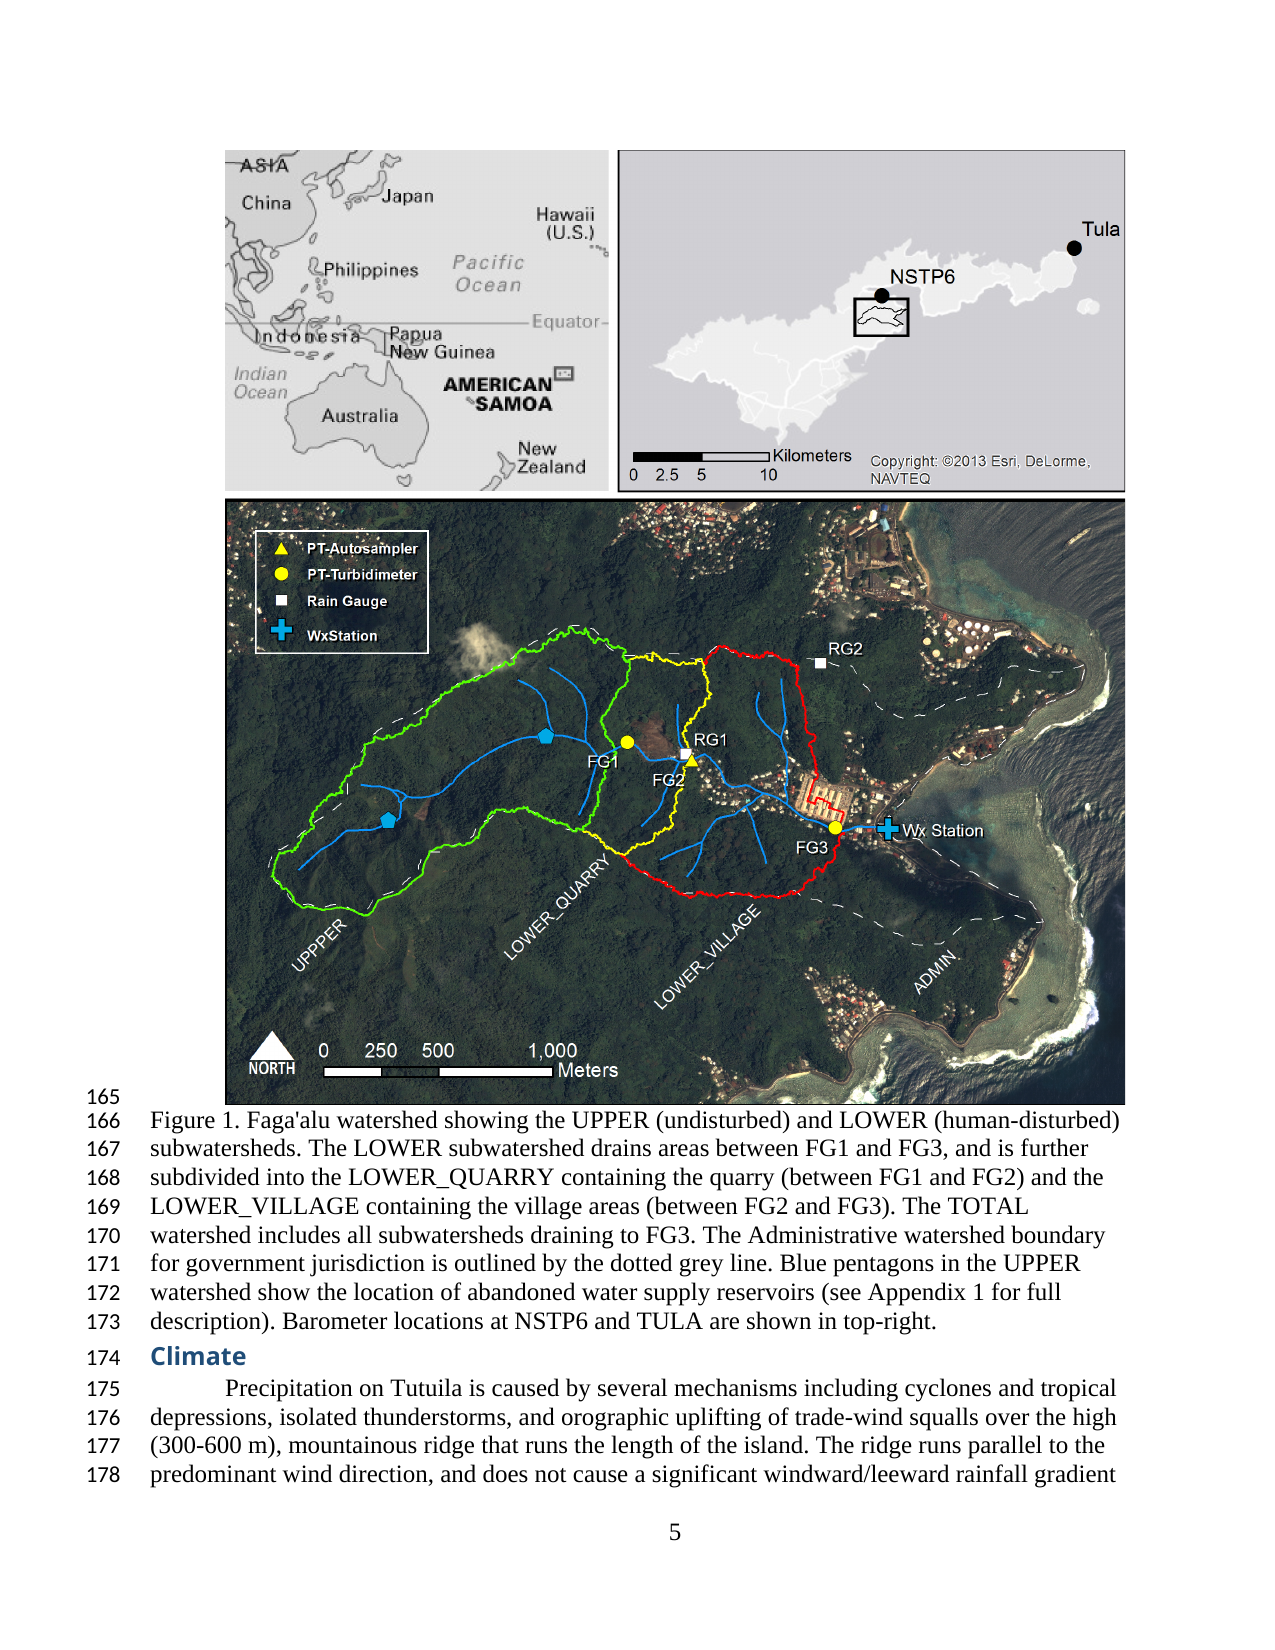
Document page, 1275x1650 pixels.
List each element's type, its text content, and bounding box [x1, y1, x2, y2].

text Figure 1. Faga'alu watershed showing the UPPER (undisturbed) and LOWER (human-disturbed) subwatersheds. The LOWER subwatershed drains areas between FG1 and FG3, and is further subdivided into the LOWER_QUARRY containing the quarry (between FG1 and FG2) and the LOWER_VILLAGE containing the village areas (between FG2 and FG3). The TOTAL watershed includes all subwatersheds draining to FG3. The Administrative watershed boundary for government jurisdiction is outlined by the dotted grey line. Blue pentagons in the UPPER watershed show the location of abandoned water supply reservoirs (see Appendix 1 for full description). Barometer locations at NSTP6 and TULA are shown in top-right. [150, 1105, 1125, 1335]
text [150, 1373, 1125, 1488]
subtitle Climate [150, 1339, 1125, 1373]
picture [225, 150, 1125, 1105]
